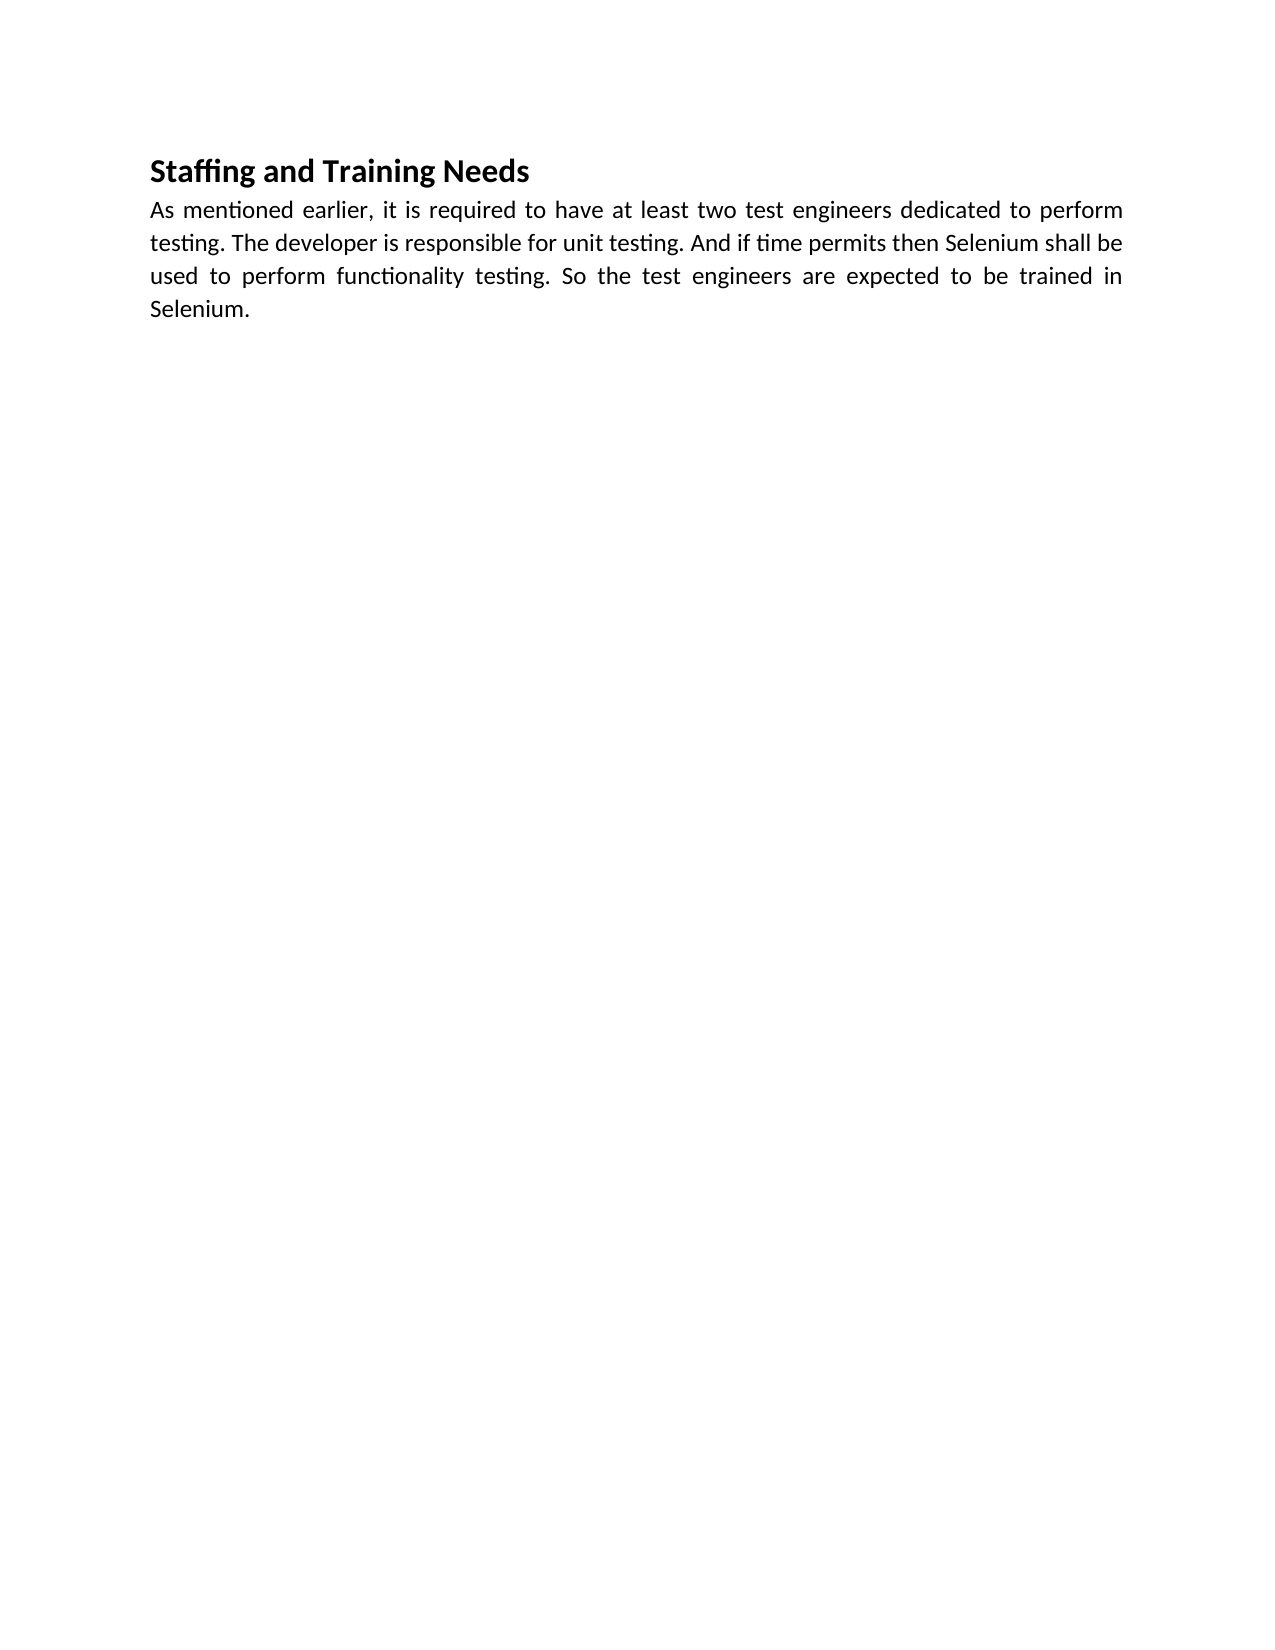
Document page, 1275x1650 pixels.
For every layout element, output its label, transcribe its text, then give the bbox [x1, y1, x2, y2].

subtitle Staffing and Training Needs [150, 150, 1125, 191]
text As mentioned earlier, it is required to have at least two test engineers dedicated to perform testing. The developer is responsible for unit testing. And if time permits then Selenium shall be used to perform functionality testing. So the test engineers are expected to be trained in Selenium. [150, 194, 1125, 323]
